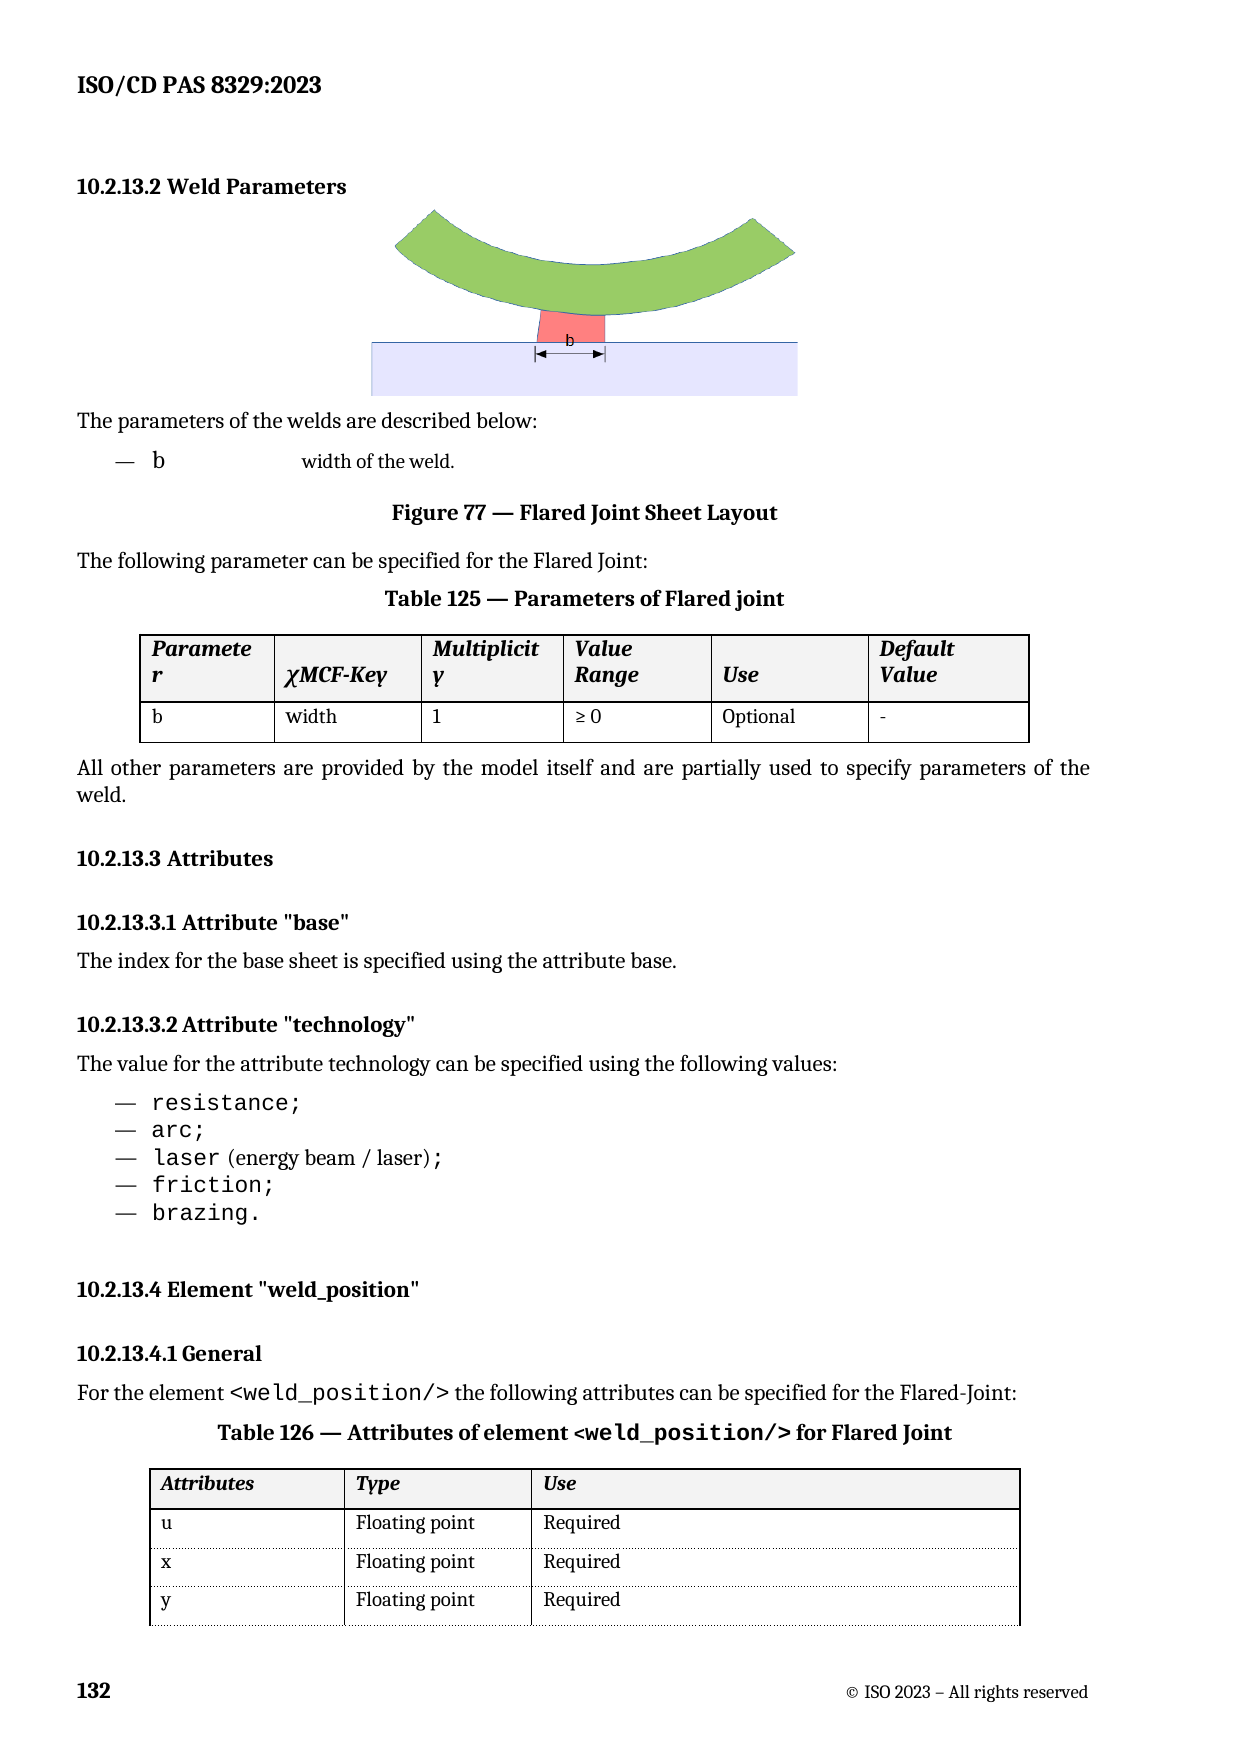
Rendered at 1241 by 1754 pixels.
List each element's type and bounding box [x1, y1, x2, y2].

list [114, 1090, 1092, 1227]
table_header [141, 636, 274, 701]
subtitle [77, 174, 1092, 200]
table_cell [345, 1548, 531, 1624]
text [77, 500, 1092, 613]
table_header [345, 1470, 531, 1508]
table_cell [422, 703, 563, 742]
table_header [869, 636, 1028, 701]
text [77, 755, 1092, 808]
picture [371, 209, 798, 396]
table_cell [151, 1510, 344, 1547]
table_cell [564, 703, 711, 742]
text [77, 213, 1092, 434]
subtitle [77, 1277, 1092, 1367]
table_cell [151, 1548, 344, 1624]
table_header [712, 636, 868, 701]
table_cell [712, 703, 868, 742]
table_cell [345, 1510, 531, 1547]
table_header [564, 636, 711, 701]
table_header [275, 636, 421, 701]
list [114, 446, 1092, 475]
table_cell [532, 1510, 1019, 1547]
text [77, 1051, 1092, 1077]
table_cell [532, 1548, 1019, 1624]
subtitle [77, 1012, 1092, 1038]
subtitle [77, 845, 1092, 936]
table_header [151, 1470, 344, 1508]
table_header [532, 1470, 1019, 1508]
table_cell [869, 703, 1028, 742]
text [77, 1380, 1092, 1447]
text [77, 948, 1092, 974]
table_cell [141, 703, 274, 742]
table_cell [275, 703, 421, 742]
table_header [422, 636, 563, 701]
